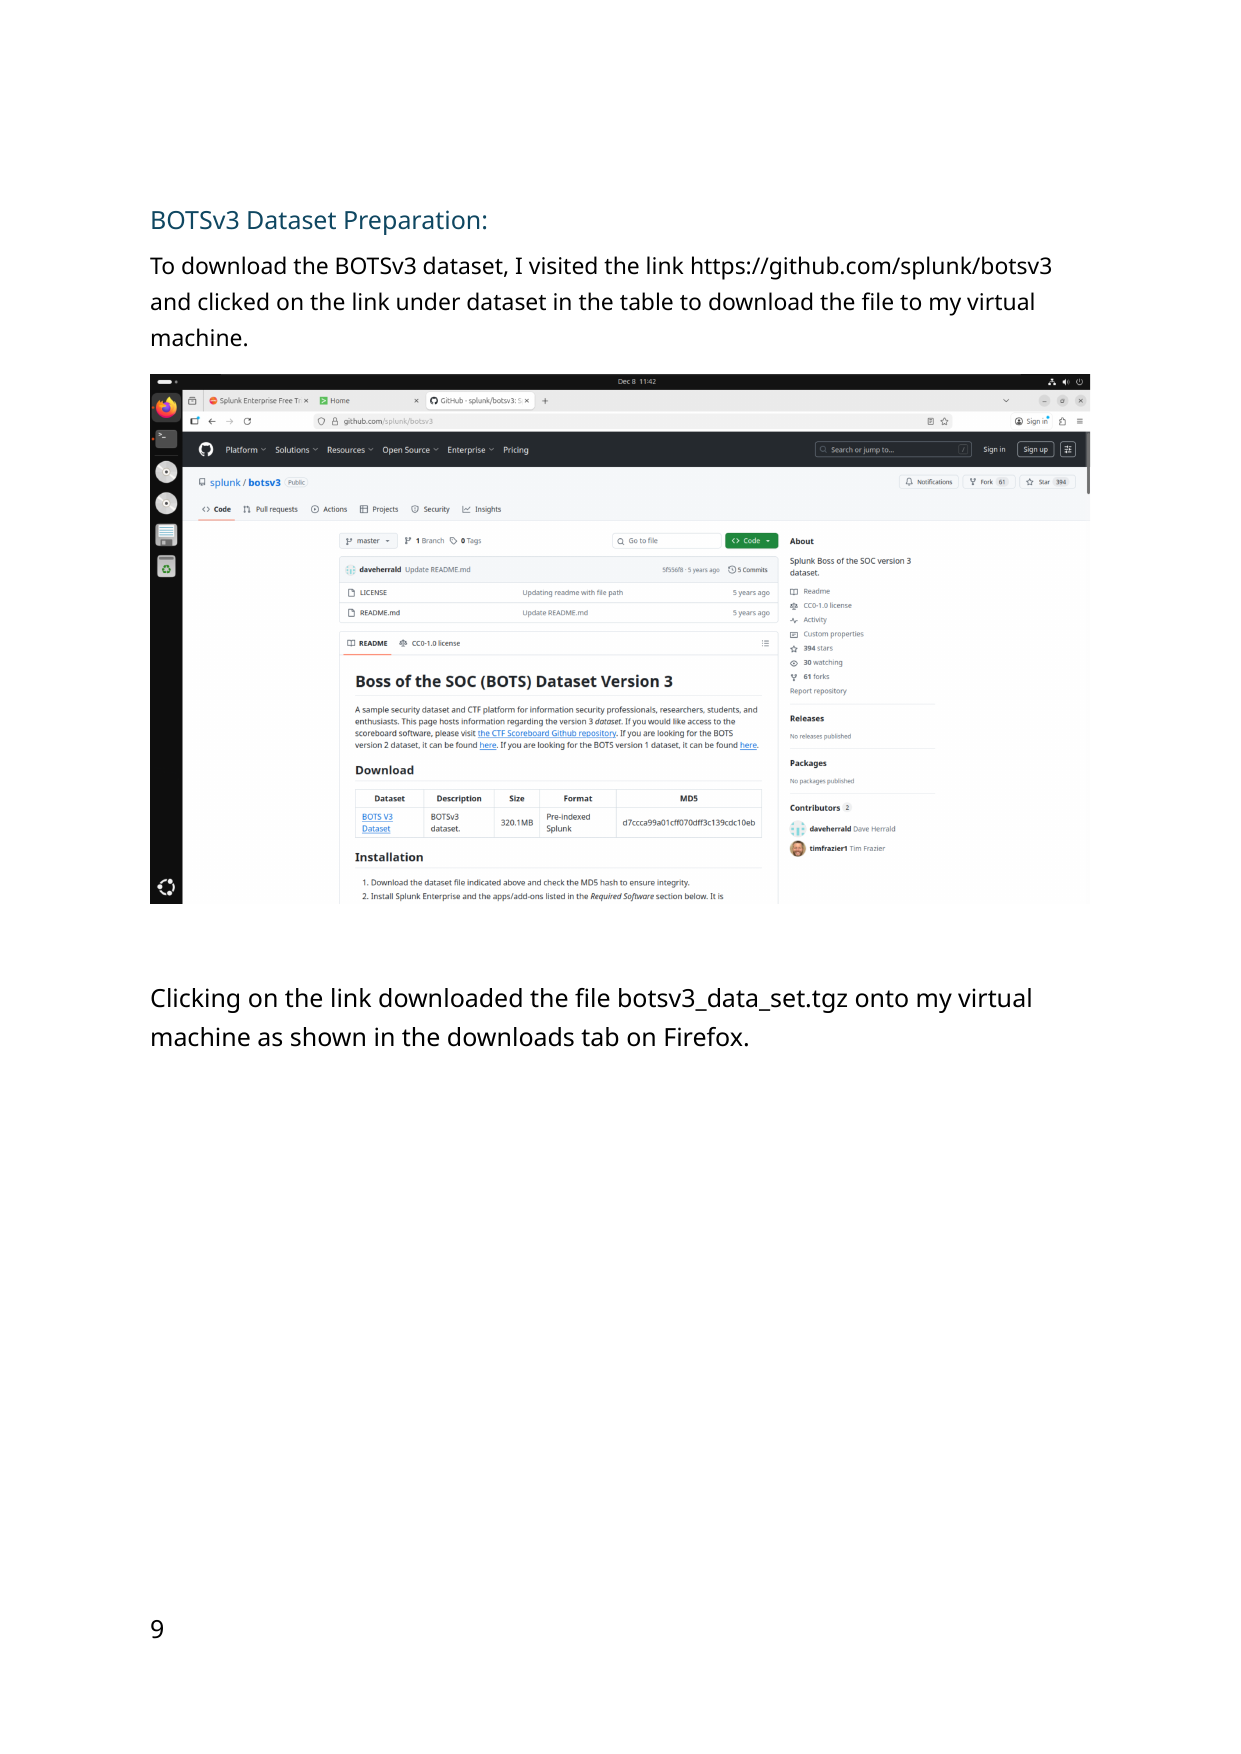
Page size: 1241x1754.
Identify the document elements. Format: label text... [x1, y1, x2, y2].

text Clicking on the link downloaded the file botsv3_data_set.tgz onto my virtual machine as shown in the downloads tab on Firefox. [150, 981, 1090, 1054]
text To download the BOTSv3 dataset, I visited the link https://github.com/splunk/botsv3 and clicked on the link under dataset in the table to download the file to my virtual machine. [150, 250, 1090, 353]
subtitle BOTSv3 Dataset Preparation: [150, 203, 1090, 237]
picture [150, 374, 1091, 904]
